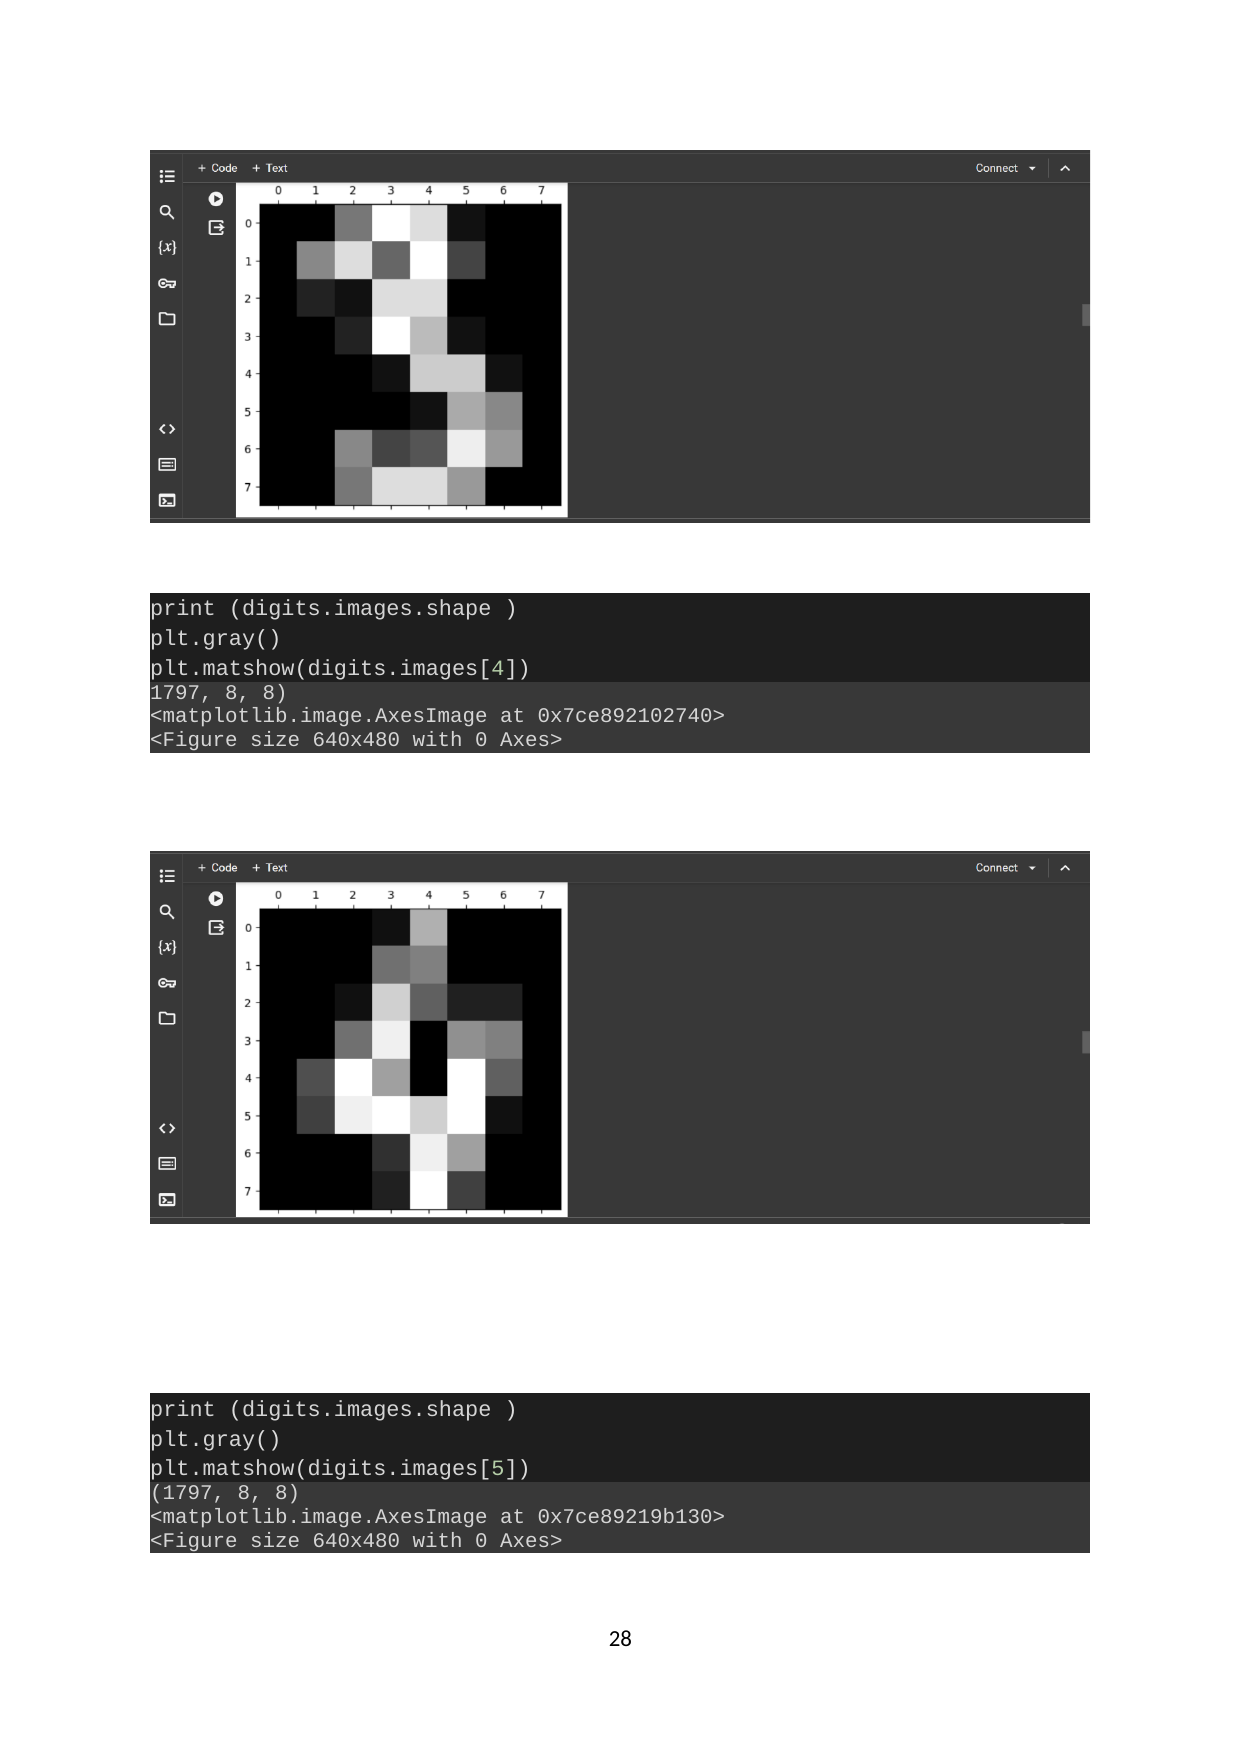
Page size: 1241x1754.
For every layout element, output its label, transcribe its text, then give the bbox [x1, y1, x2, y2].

text (1797, 8, 8) [150, 1482, 1090, 1506]
picture [150, 851, 1090, 1224]
text <Figure size 640x480 with 0 Axes> [150, 1530, 1090, 1553]
text plt.matshow(digits.images[5]) [150, 1453, 1090, 1482]
text <Figure size 640x480 with 0 Axes> [150, 729, 1090, 753]
picture [150, 150, 1091, 523]
text print (digits.images.shape ) [150, 593, 1090, 622]
text print (digits.images.shape ) [150, 1393, 1090, 1423]
text plt.gray() [150, 622, 1090, 652]
text plt.matshow(digits.images[4]) [150, 652, 1090, 682]
text plt.gray() [150, 1423, 1090, 1453]
text <matplotlib.image.AxesImage at 0x7ce892102740> [150, 705, 1090, 729]
text 1797, 8, 8) [150, 682, 1090, 705]
text <matplotlib.image.AxesImage at 0x7ce89219b130> [150, 1506, 1090, 1530]
